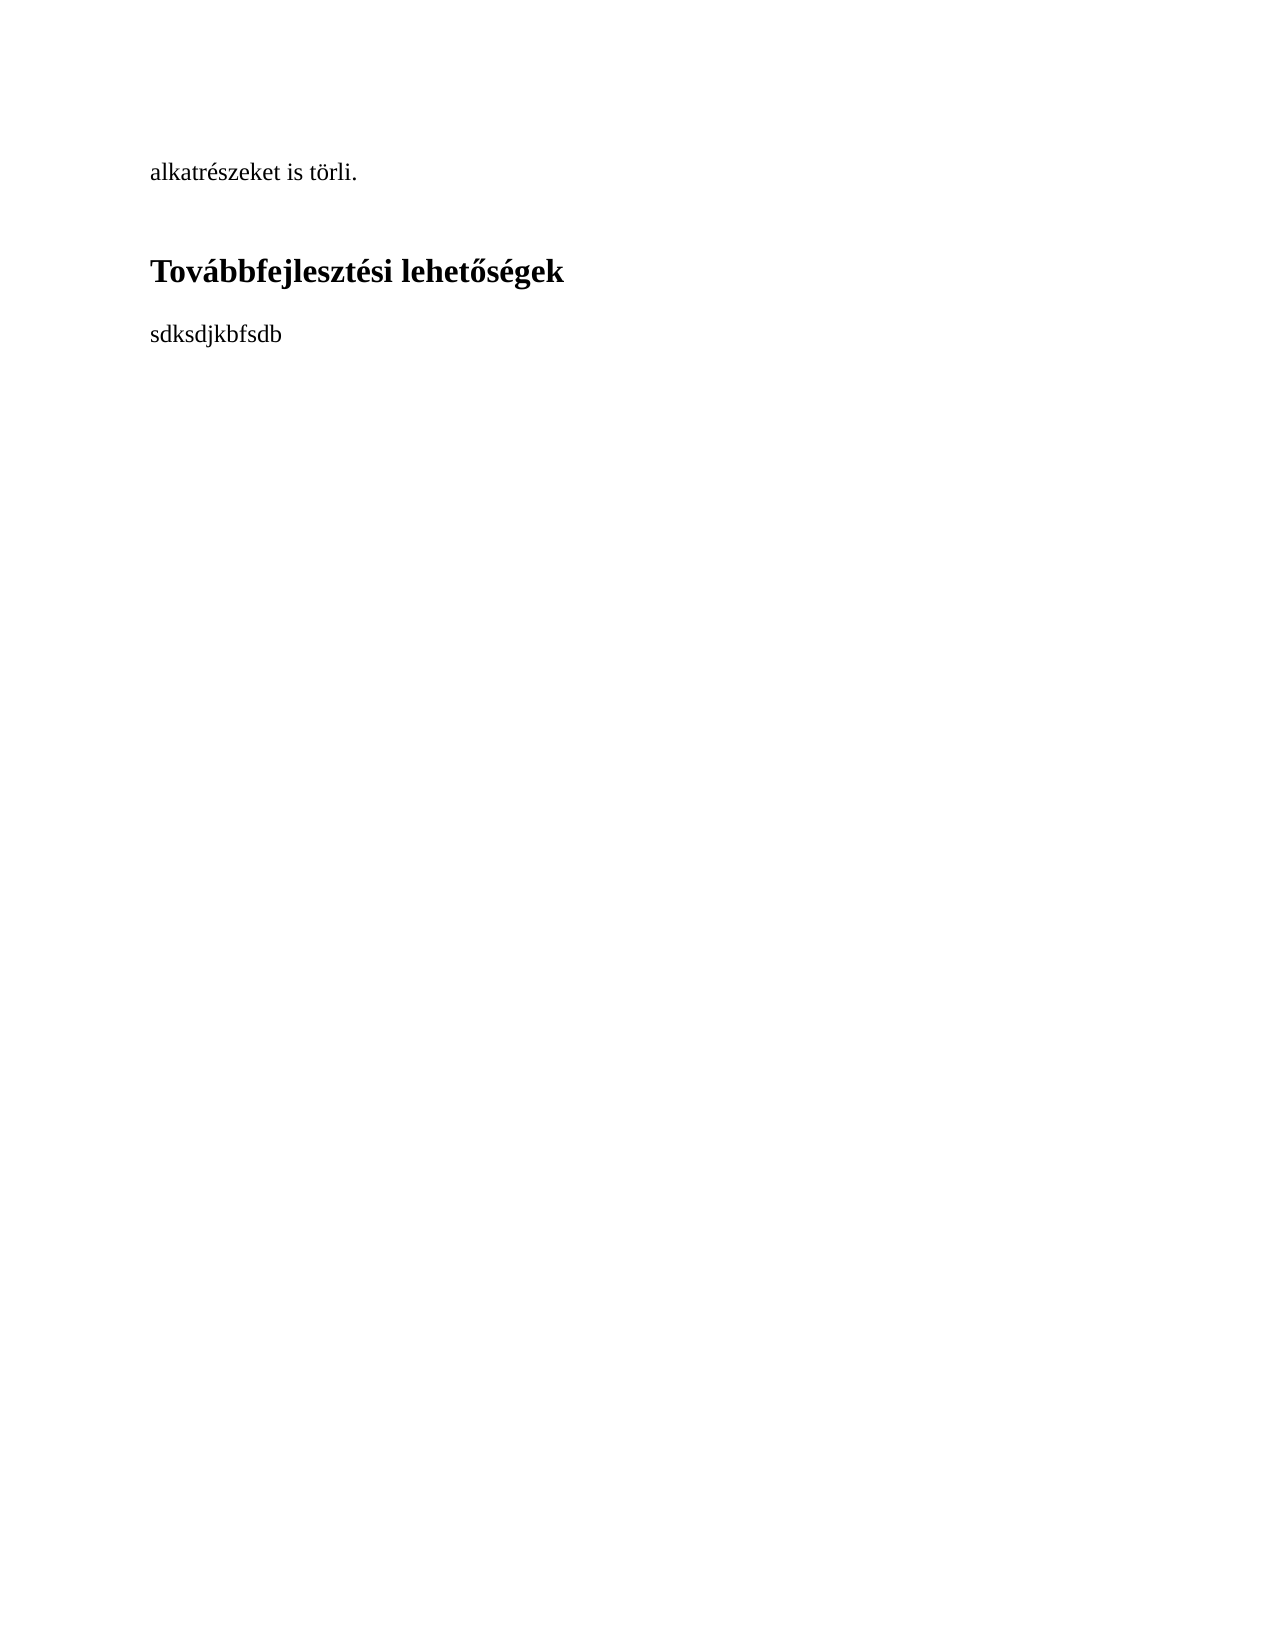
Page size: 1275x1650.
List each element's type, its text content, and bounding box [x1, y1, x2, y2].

text sdksdjkbfsdb [150, 312, 1125, 350]
text Továbbfejlesztési lehetőségek [150, 262, 1125, 287]
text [150, 150, 1125, 187]
